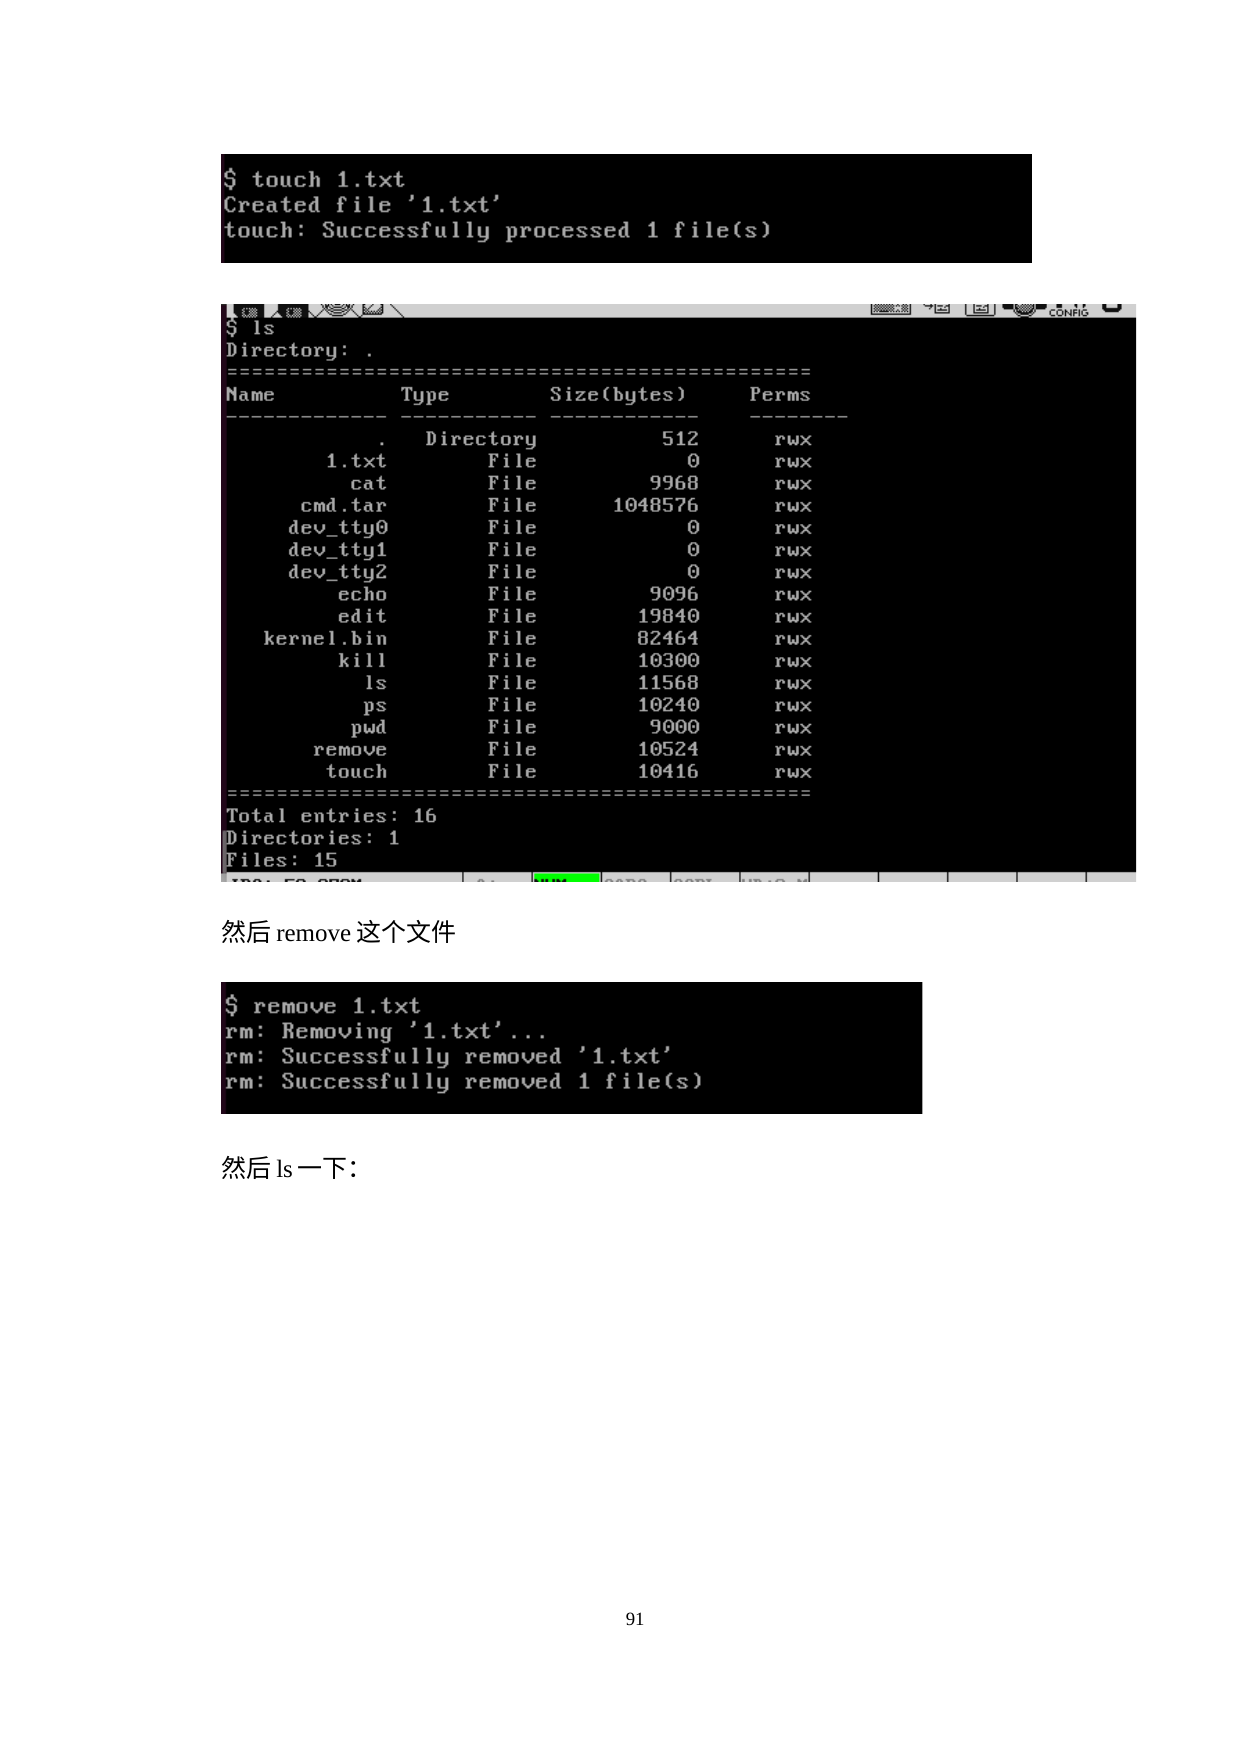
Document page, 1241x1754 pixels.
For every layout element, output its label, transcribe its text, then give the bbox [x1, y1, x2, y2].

text 然后remove这个文件 [177, 896, 1093, 964]
picture [221, 154, 1032, 263]
text 然后ls一下： [177, 1132, 1093, 1200]
picture [221, 304, 1137, 882]
picture [221, 982, 923, 1114]
